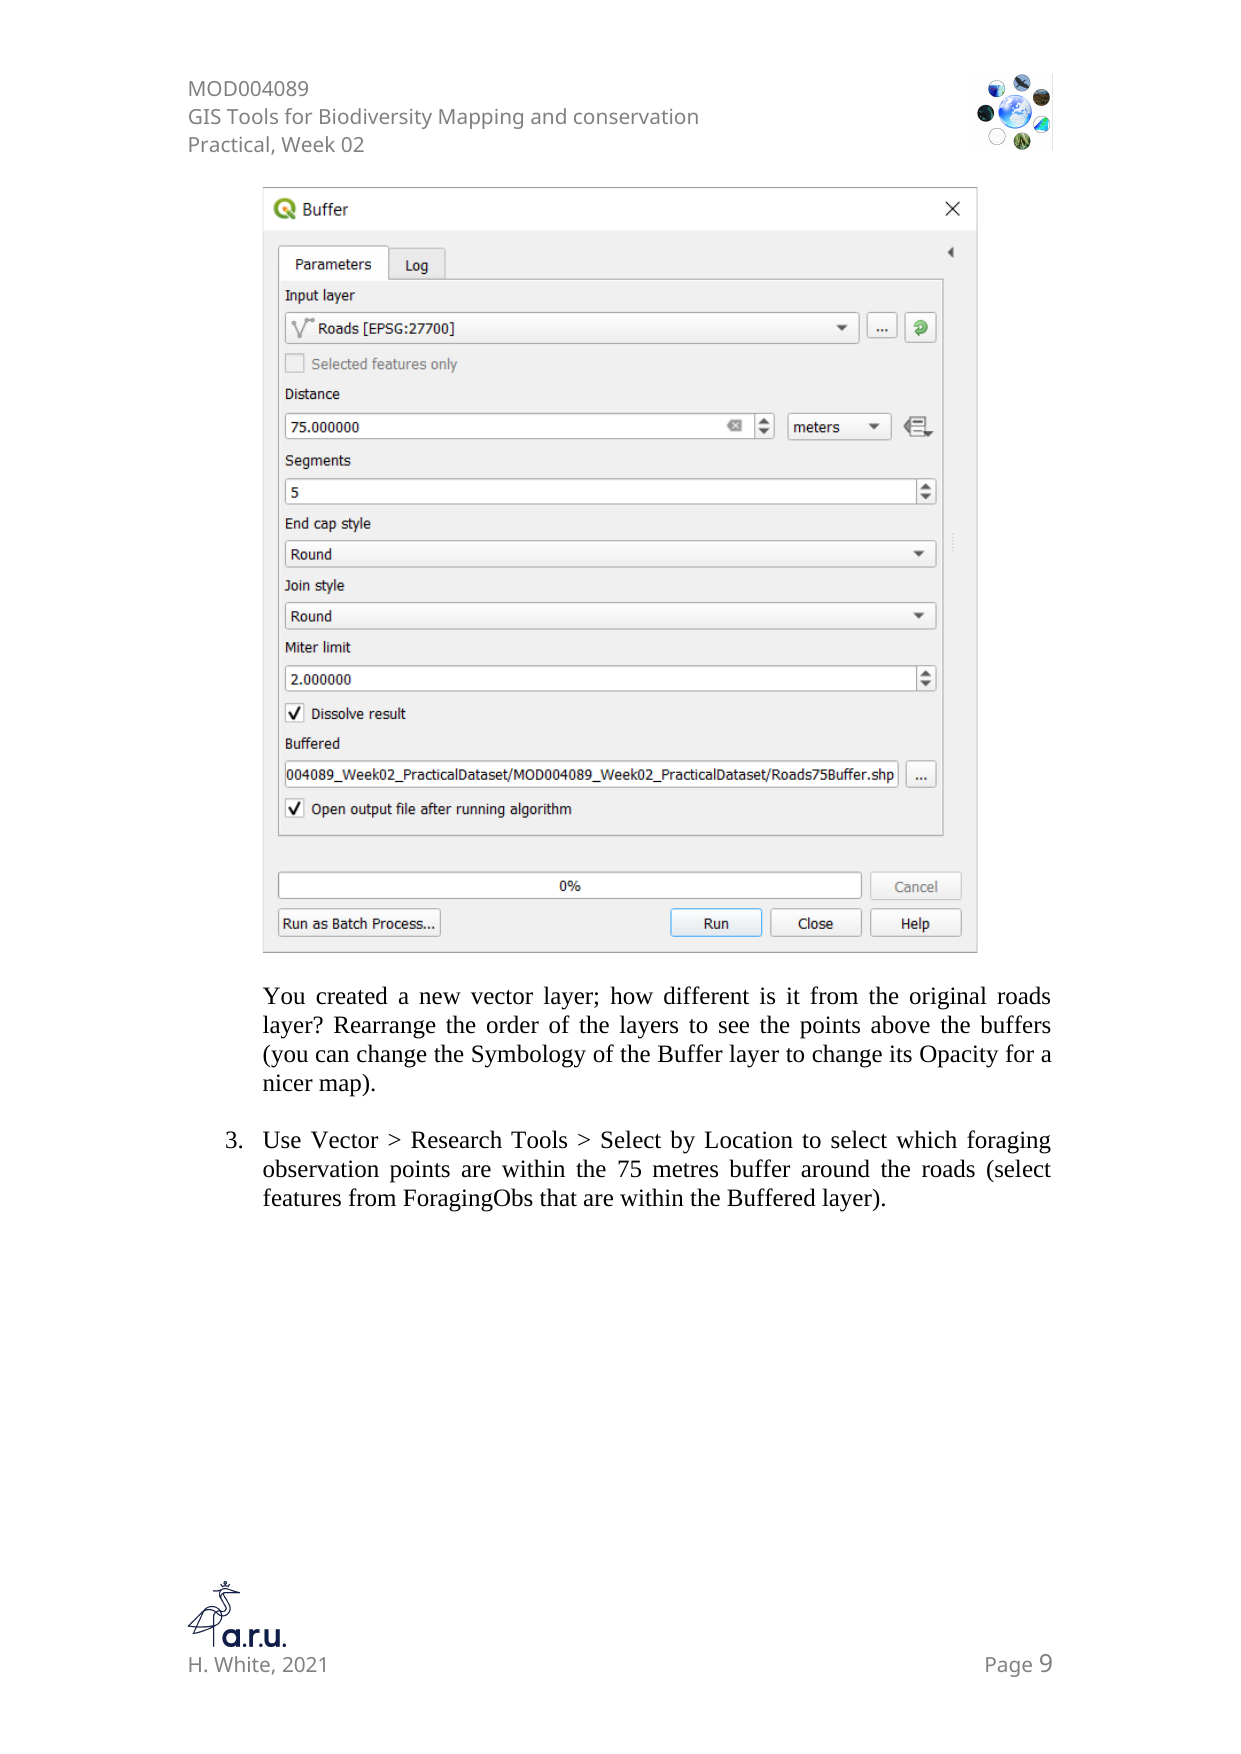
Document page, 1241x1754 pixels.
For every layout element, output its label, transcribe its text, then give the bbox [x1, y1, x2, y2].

text You created a new vector layer; how different is it from the original roads layer? Rearrange the order of the layers to see the points above the buffers (you can change the Symbology of the Buffer layer to change its Opacity for a nicer map). [262, 981, 1053, 1096]
picture [187, 1581, 286, 1647]
picture [971, 74, 1053, 150]
list Use Vector > Research Tools > Select by Location to select which foraging observation points are within the 75 metres buffer around the roads (select features from ForagingObs that are within the Buffered layer). [225, 1125, 1053, 1211]
picture [262, 187, 978, 953]
